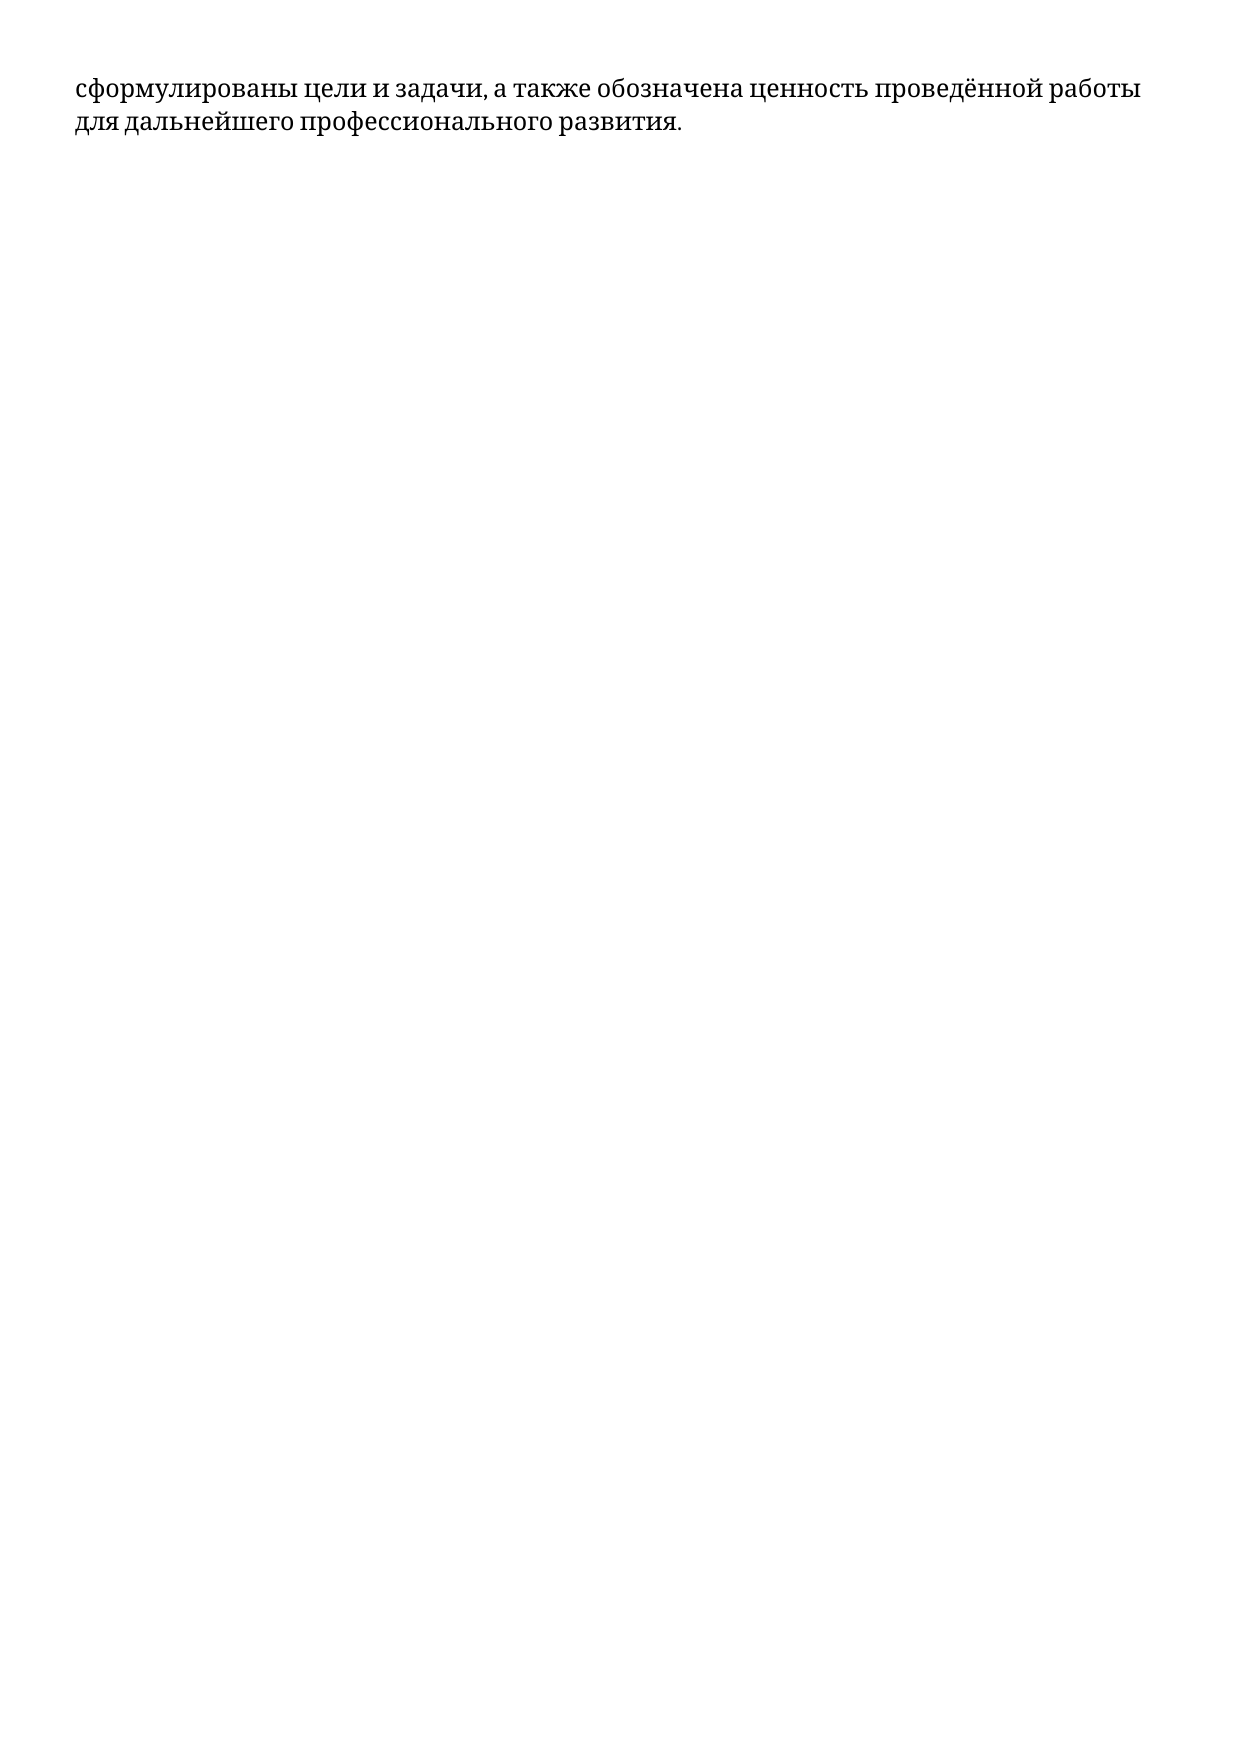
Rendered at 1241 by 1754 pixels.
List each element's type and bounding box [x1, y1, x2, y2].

text [75, 75, 1165, 137]
